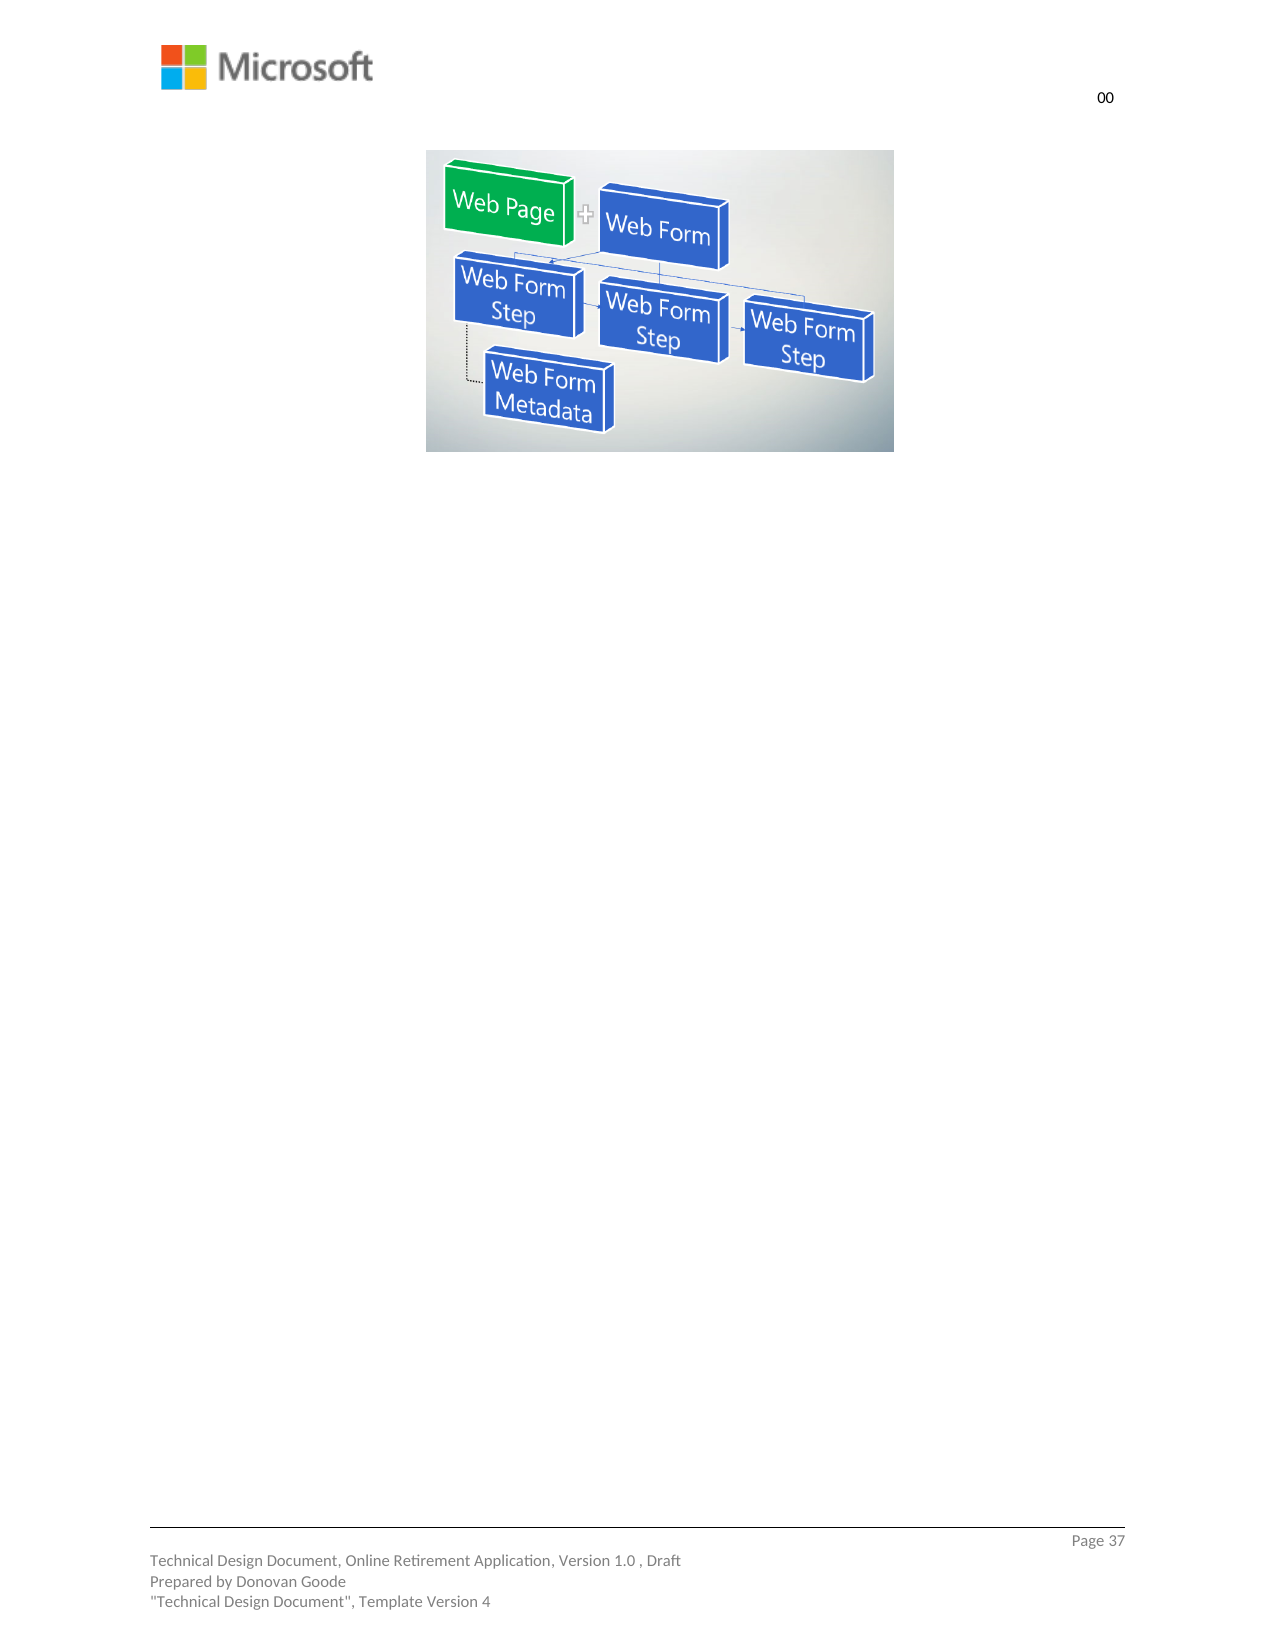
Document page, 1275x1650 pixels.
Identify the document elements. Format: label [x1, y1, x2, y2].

picture [161, 45, 374, 91]
picture [426, 150, 894, 452]
